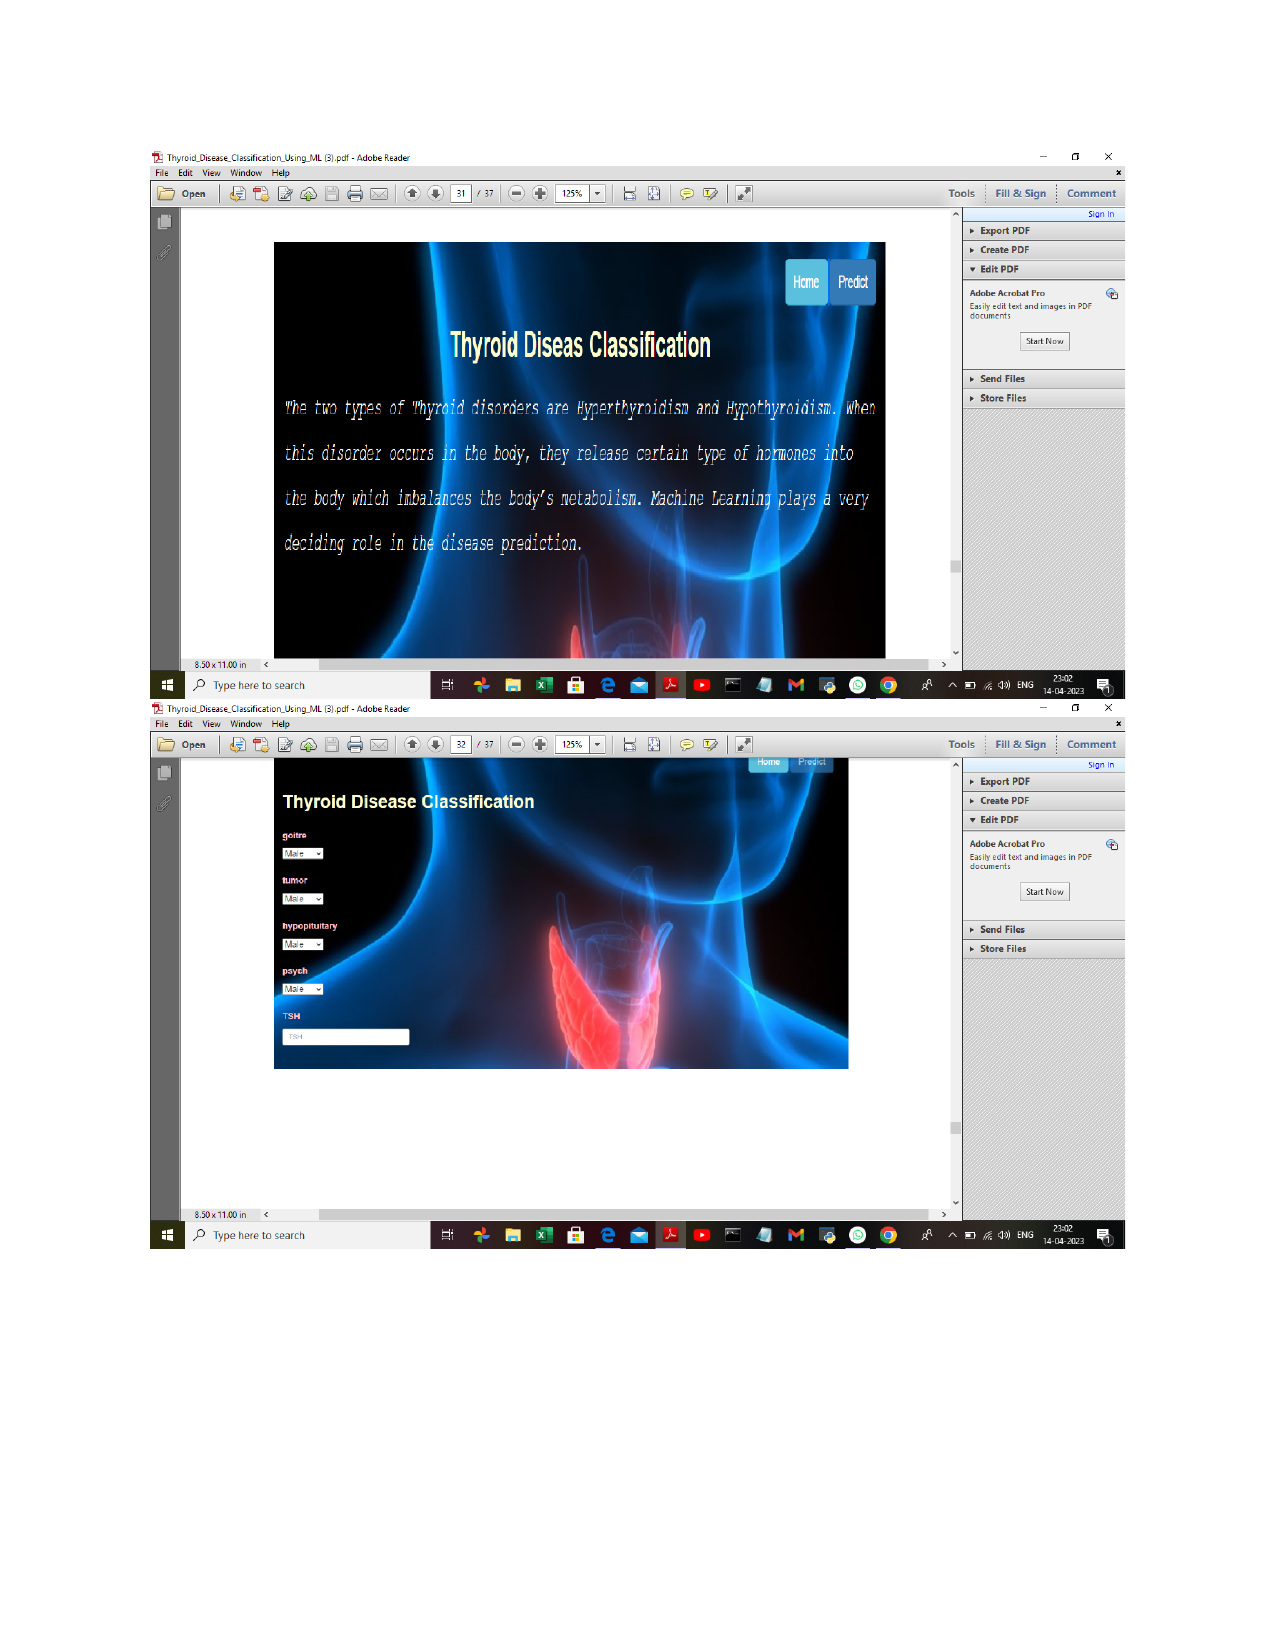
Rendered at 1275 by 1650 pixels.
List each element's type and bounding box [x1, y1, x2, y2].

picture [150, 700, 1125, 1249]
picture [150, 150, 1125, 699]
